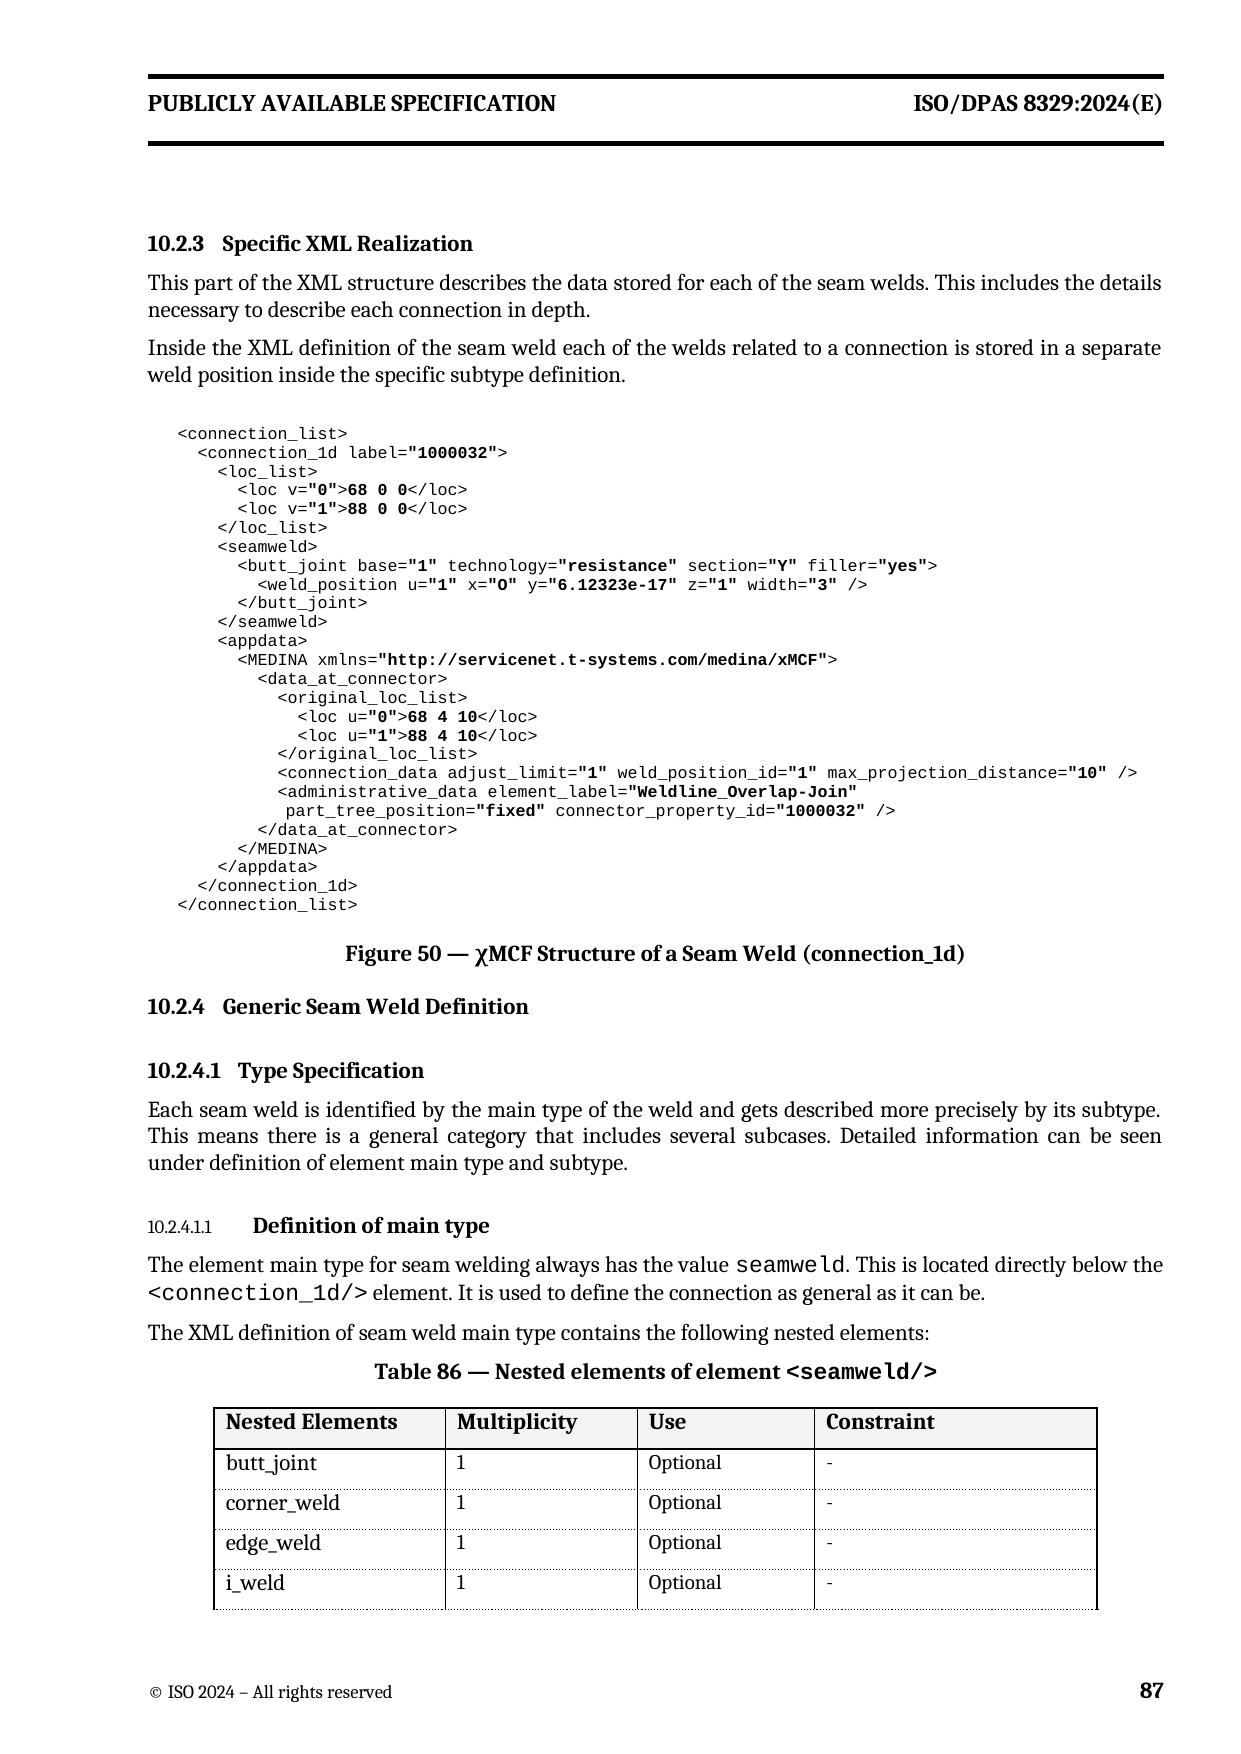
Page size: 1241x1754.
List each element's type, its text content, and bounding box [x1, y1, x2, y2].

text <loc v="1">88 0 0</loc> [165, 501, 1146, 520]
text <weld_position u="1" x="O" y="6.12323e-17" z="1" width="3" /> [165, 576, 1146, 595]
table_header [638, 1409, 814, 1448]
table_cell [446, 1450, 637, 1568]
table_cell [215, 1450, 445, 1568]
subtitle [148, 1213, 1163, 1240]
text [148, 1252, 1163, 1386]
text Inside the XML definition of the seam weld each of the welds related to a connection is stored in a separate weld position inside the specific subtype definition. [148, 335, 1163, 388]
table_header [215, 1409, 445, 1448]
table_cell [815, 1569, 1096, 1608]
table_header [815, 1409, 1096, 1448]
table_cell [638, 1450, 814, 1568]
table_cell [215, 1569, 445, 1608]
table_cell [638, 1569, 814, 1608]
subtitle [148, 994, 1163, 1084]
text <connection_1d label="1000032"> [165, 444, 1146, 463]
text </butt_joint> [165, 595, 1146, 614]
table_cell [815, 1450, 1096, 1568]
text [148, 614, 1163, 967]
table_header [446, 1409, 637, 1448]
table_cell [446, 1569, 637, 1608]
text This part of the XML structure describes the data stored for each of the seam welds. This includes the details necessary to describe each connection in depth. [148, 270, 1163, 323]
text </loc_list> [165, 520, 1146, 538]
text <loc v="0">68 0 0</loc> [165, 482, 1146, 501]
text <butt_joint base="1" technology="resistance" section="Y" filler="yes"> [165, 557, 1146, 576]
text <seamweld> [165, 538, 1146, 557]
text <loc_list> [165, 463, 1146, 482]
subtitle Specific XML Realization [148, 231, 1163, 257]
text <connection_list> [165, 425, 1146, 444]
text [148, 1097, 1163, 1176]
